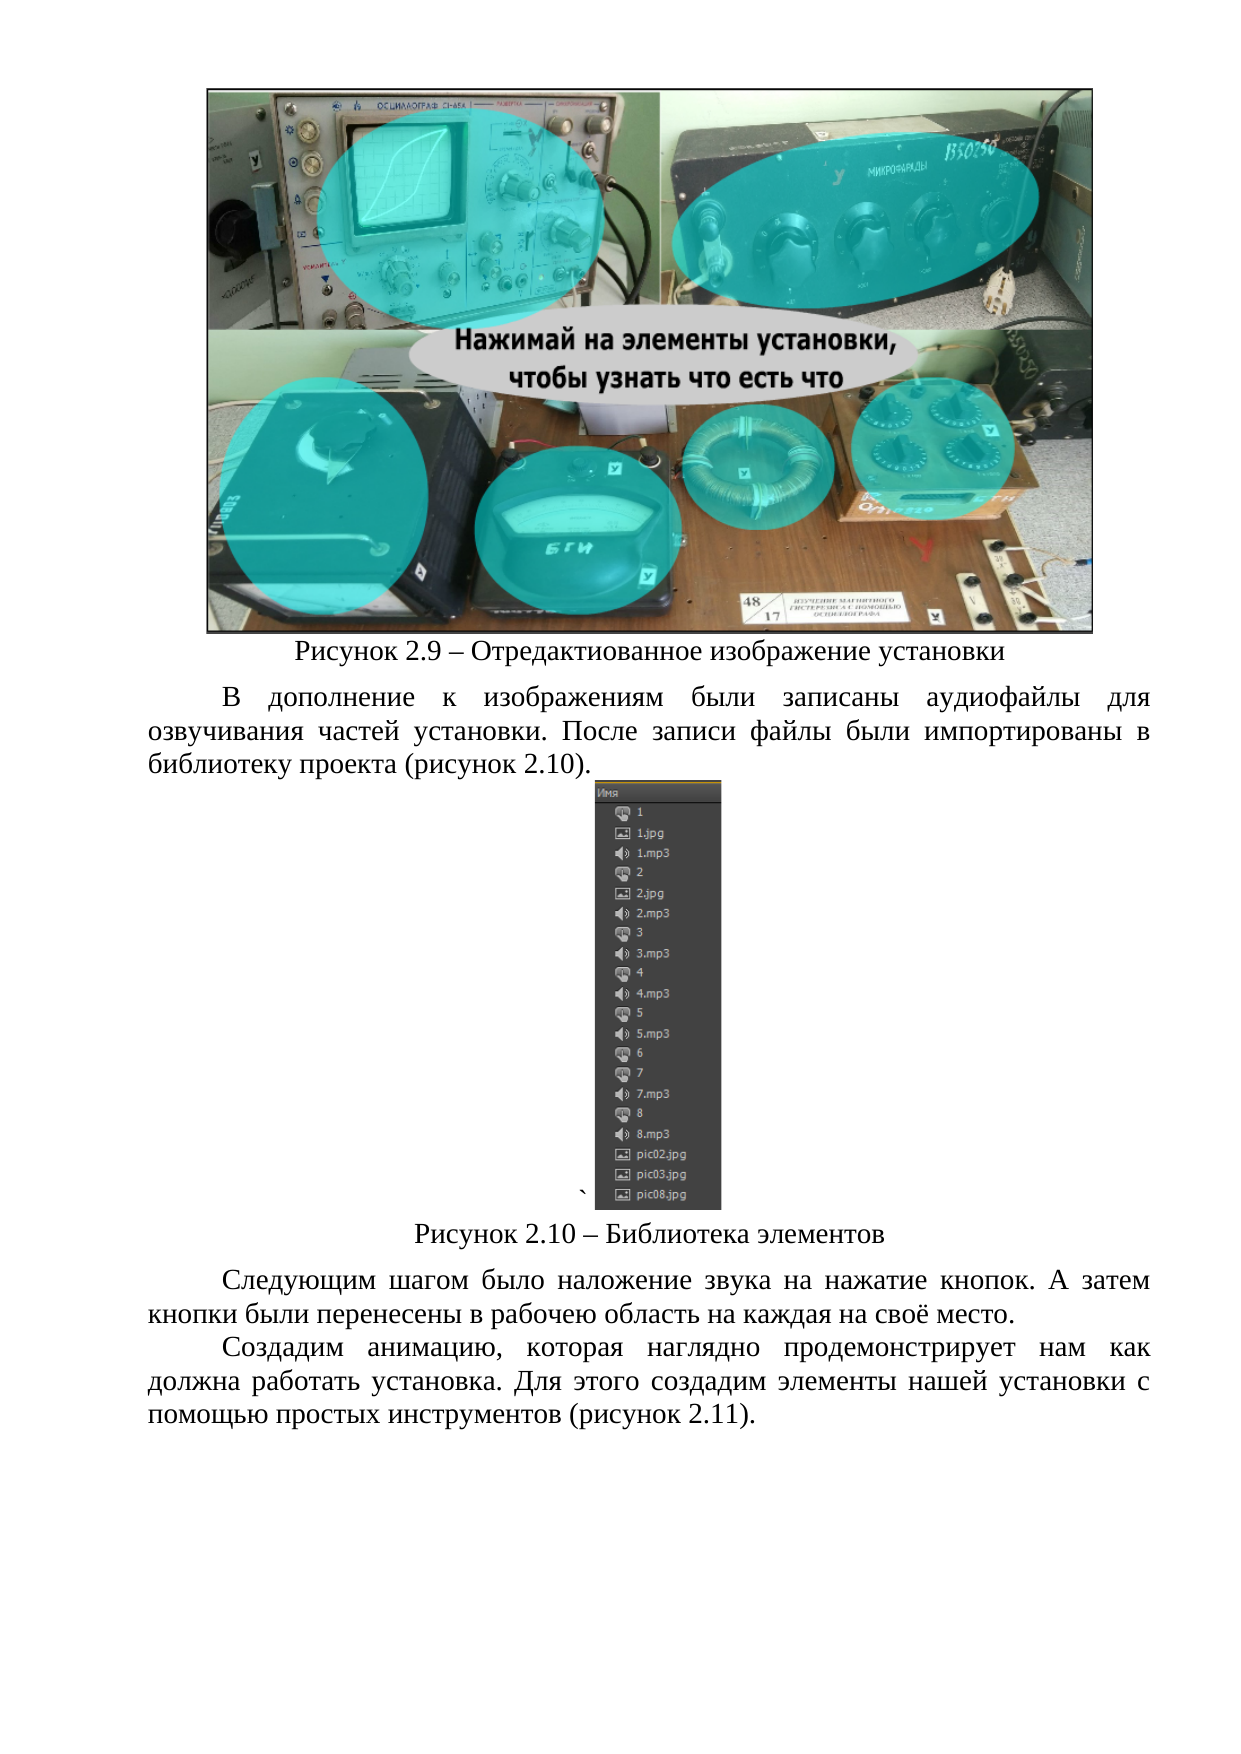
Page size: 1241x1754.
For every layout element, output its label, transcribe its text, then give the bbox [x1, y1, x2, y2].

text Рисунок 2.10 – Библиотека элементов [148, 1216, 1152, 1250]
text ` [148, 780, 1152, 1216]
picture [594, 780, 722, 1210]
text Следующим шагом было наложение звука на нажатие кнопок. А затем кнопки были перенесены в рабочею область на каждая на своё место. [148, 1262, 1152, 1329]
text В дополнение к изображениям были записаны аудиофайлы для озвучивания частей установки. После записи файлы были импортированы в библиотеку проекта (рисунок 2.10). [148, 679, 1152, 780]
picture [206, 88, 1093, 634]
text Создадим анимацию, которая наглядно продемонстрирует нам как должна работать установка. Для этого создадим элементы нашей установки с помощью простых инструментов (рисунок 2.11). [148, 1329, 1152, 1430]
text Рисунок 2.9 – Отредактиованное изображение установки [148, 633, 1152, 667]
